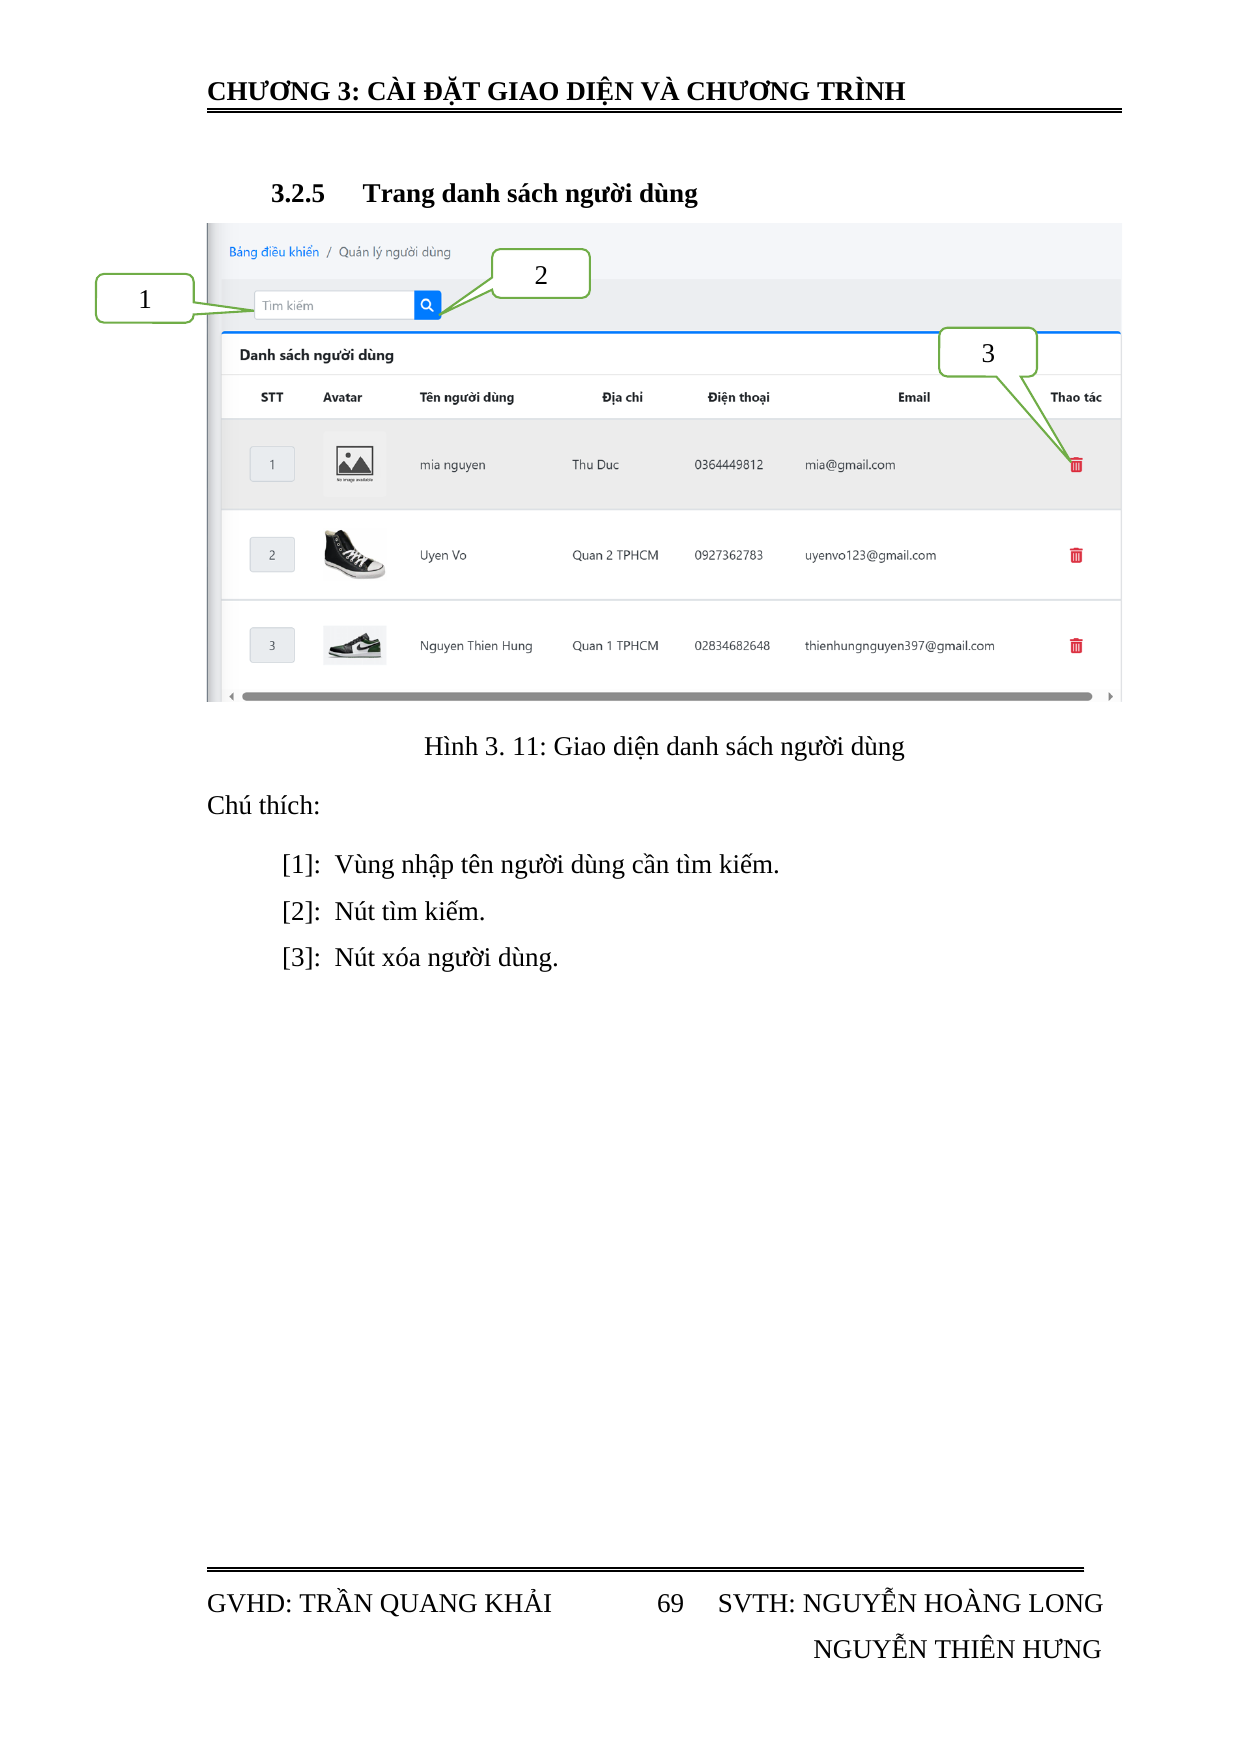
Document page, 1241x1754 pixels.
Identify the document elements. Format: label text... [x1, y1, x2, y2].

list Vùng nhập tên người dùng cần tìm kiếm. [282, 848, 1122, 879]
text Hình 3. 11: Giao diện danh sách người dùng [207, 729, 1122, 761]
list Trang danh sách người dùng [325, 177, 1122, 208]
list Nút tìm kiếm. [282, 894, 1122, 926]
text Chú thích: [207, 789, 1122, 820]
list Nút xóa người dùng. [282, 941, 1122, 972]
picture [206, 223, 1123, 702]
